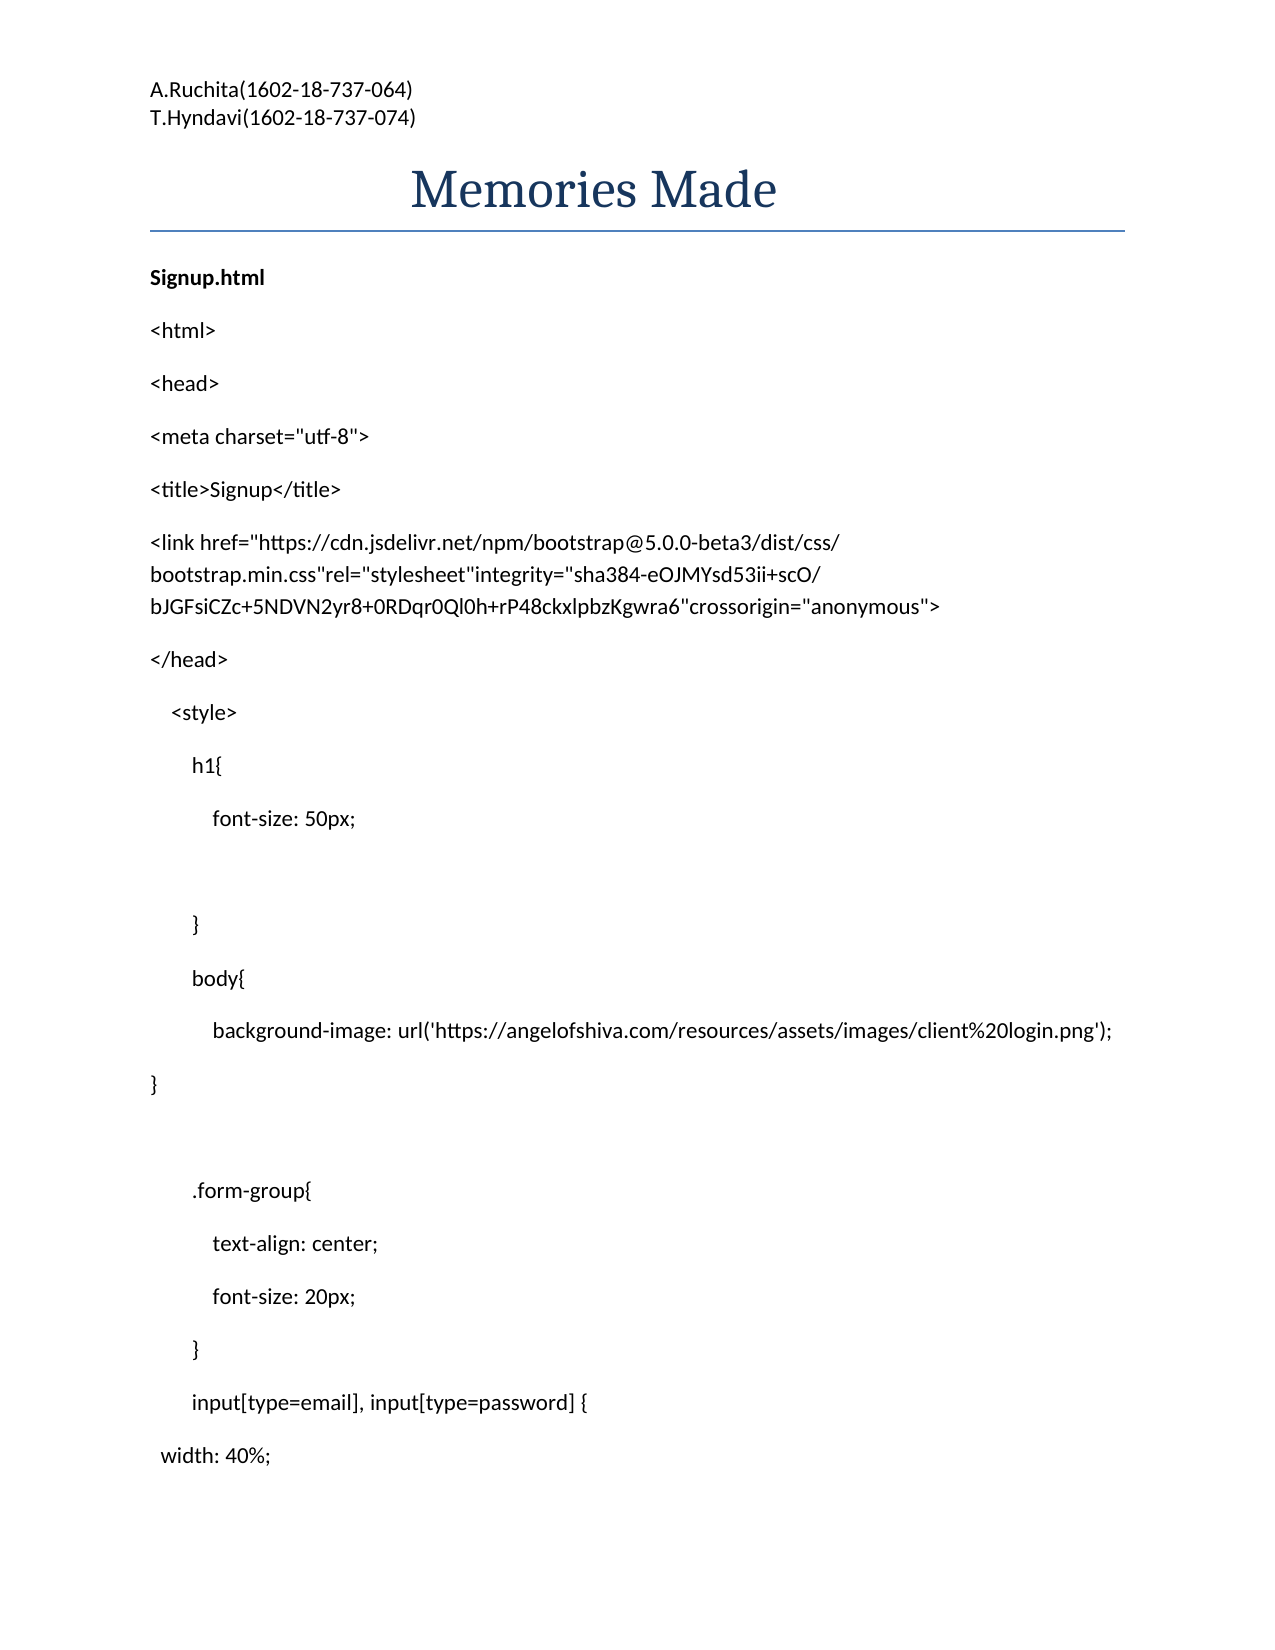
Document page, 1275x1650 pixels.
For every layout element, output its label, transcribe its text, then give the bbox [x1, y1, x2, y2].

text <title>Signup</title> [150, 475, 1125, 503]
text } [150, 1335, 1125, 1363]
text <style> [150, 698, 1125, 727]
text } [150, 1070, 1125, 1098]
text background-image: url('https://angelofshiva.com/resources/assets/images/client%20login.png'); [150, 1017, 1125, 1045]
title Memories Made [150, 159, 1125, 230]
text h1{ [150, 752, 1125, 779]
text Signup.html [150, 263, 1125, 291]
text .form-group{ [150, 1176, 1125, 1204]
text <head> [150, 369, 1125, 397]
text body{ [150, 964, 1125, 992]
text </head> [150, 646, 1125, 673]
text width: 40%; [150, 1441, 1125, 1469]
text font-size: 20px; [150, 1282, 1125, 1310]
text <html> [150, 316, 1125, 344]
text <link href="https://cdn.jsdelivr.net/npm/bootstrap@5.0.0-beta3/dist/css/bootstrap.min.css"rel="stylesheet"integrity="sha384-eOJMYsd53ii+scO/bJGFsiCZc+5NDVN2yr8+0RDqr0Ql0h+rP48ckxlpbzKgwra6"crossorigin="anonymous"> [150, 528, 1125, 621]
text font-size: 50px; [150, 804, 1125, 833]
text text-align: center; [150, 1229, 1125, 1257]
text } [150, 911, 1125, 939]
text input[type=email], input[type=password] { [150, 1388, 1125, 1416]
text <meta charset="utf-8"> [150, 422, 1125, 450]
